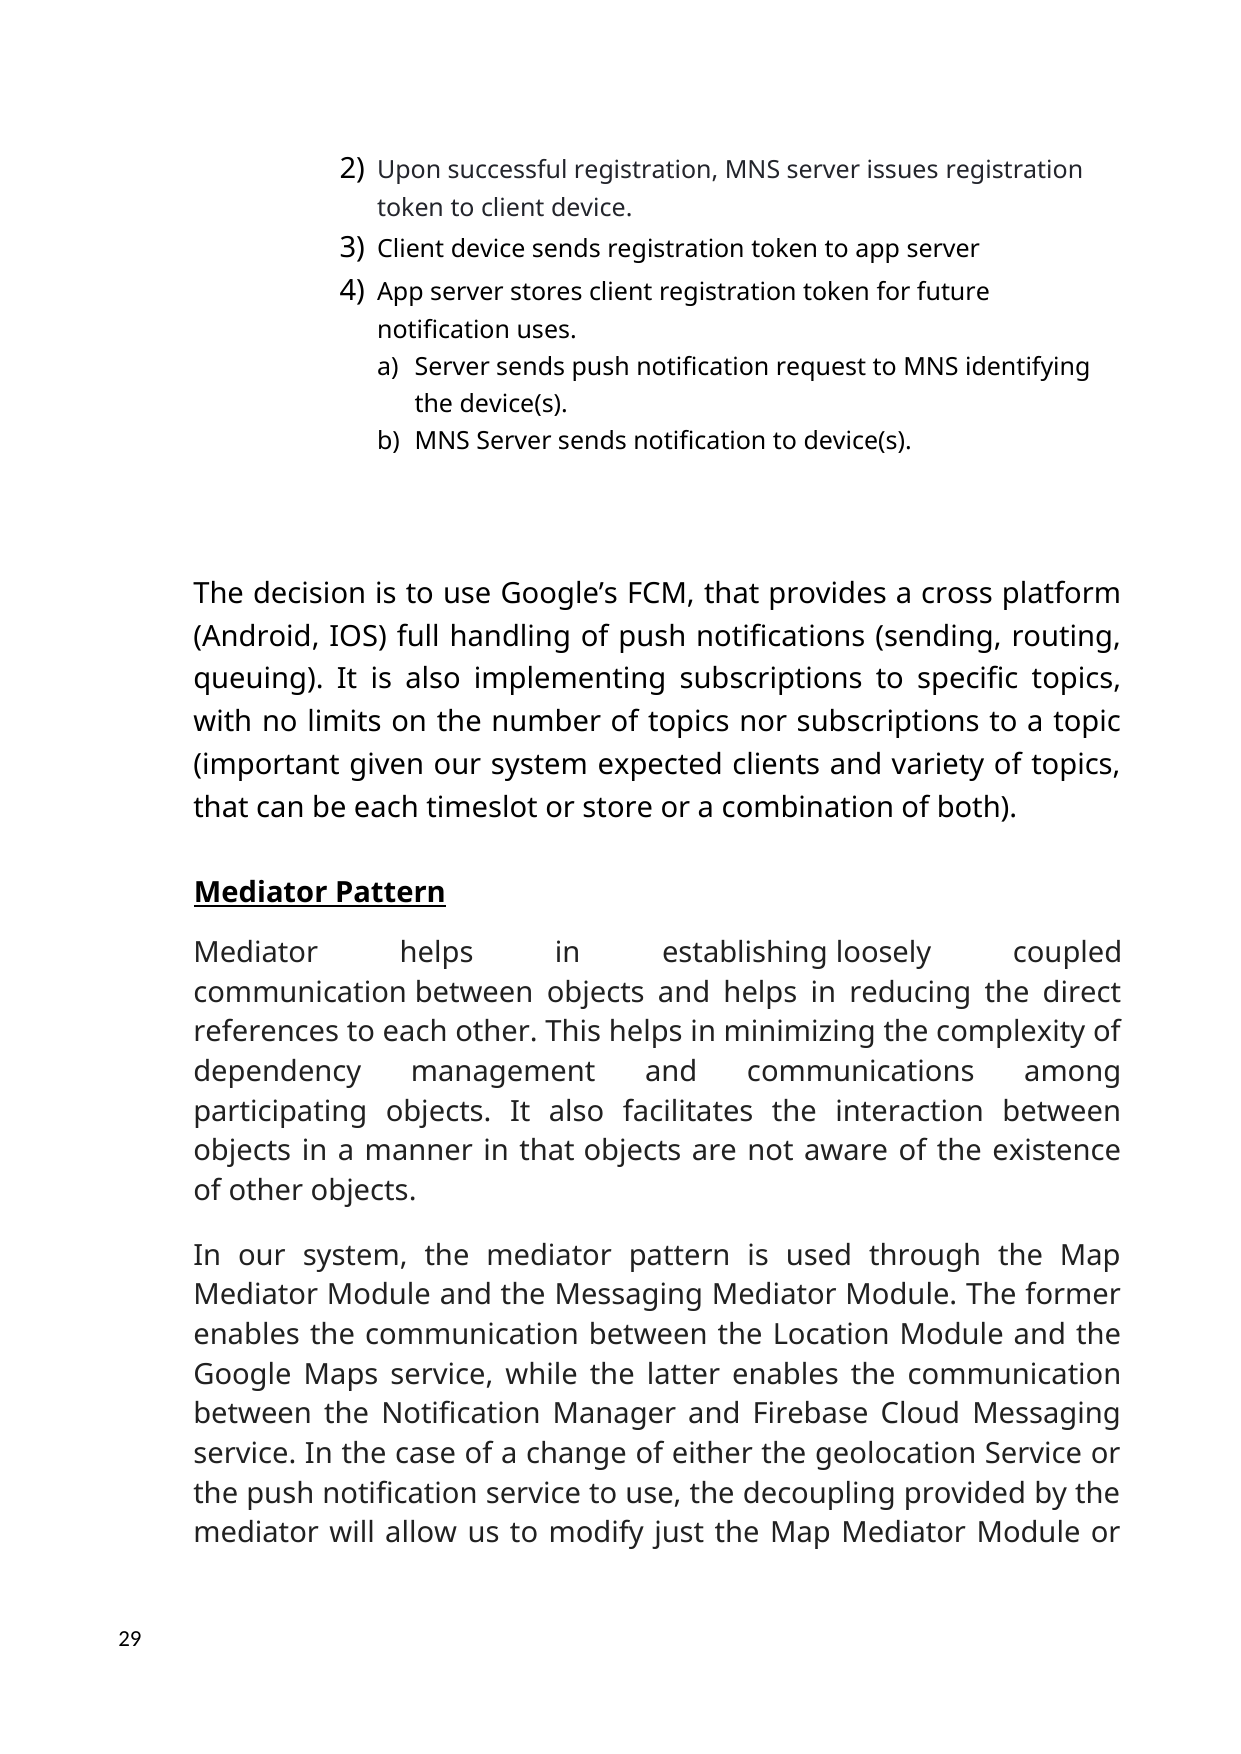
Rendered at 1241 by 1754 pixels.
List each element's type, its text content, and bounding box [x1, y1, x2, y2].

list App server stores client registration token for future notification uses. [339, 269, 1122, 346]
list The decision is to use Google’s FCM, that provides a cross platform (Android, IOS) full handling of push notifications(sending, routing, queuing). It is also implementing subscriptions to specific topics, with no limits on the number of topics nor subscriptions to a topic (important given our system expected clients and variety of topics, that can be each timeslot or store or a combination of both). [193, 529, 1122, 826]
list Server sends push notification request to MNS identifying the device(s). [377, 349, 1122, 419]
list Upon successful registration, MNS server issues registration token to client device. [339, 148, 1122, 224]
list MNS Server sends notification to device(s). [377, 422, 1122, 456]
text Mediator helps in establishing loosely coupled communication between objects and helps in reducing the direct references to each other. This helps in minimizing the complexity of dependency management and communications among participating objects. It also facilitates the interaction between objects in a manner in that objects are not aware of the existence of other objects. [193, 931, 1122, 1209]
list Mediator Pattern [193, 872, 1122, 911]
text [193, 1234, 1122, 1551]
list Client device sends registration token to app server [339, 227, 1122, 266]
